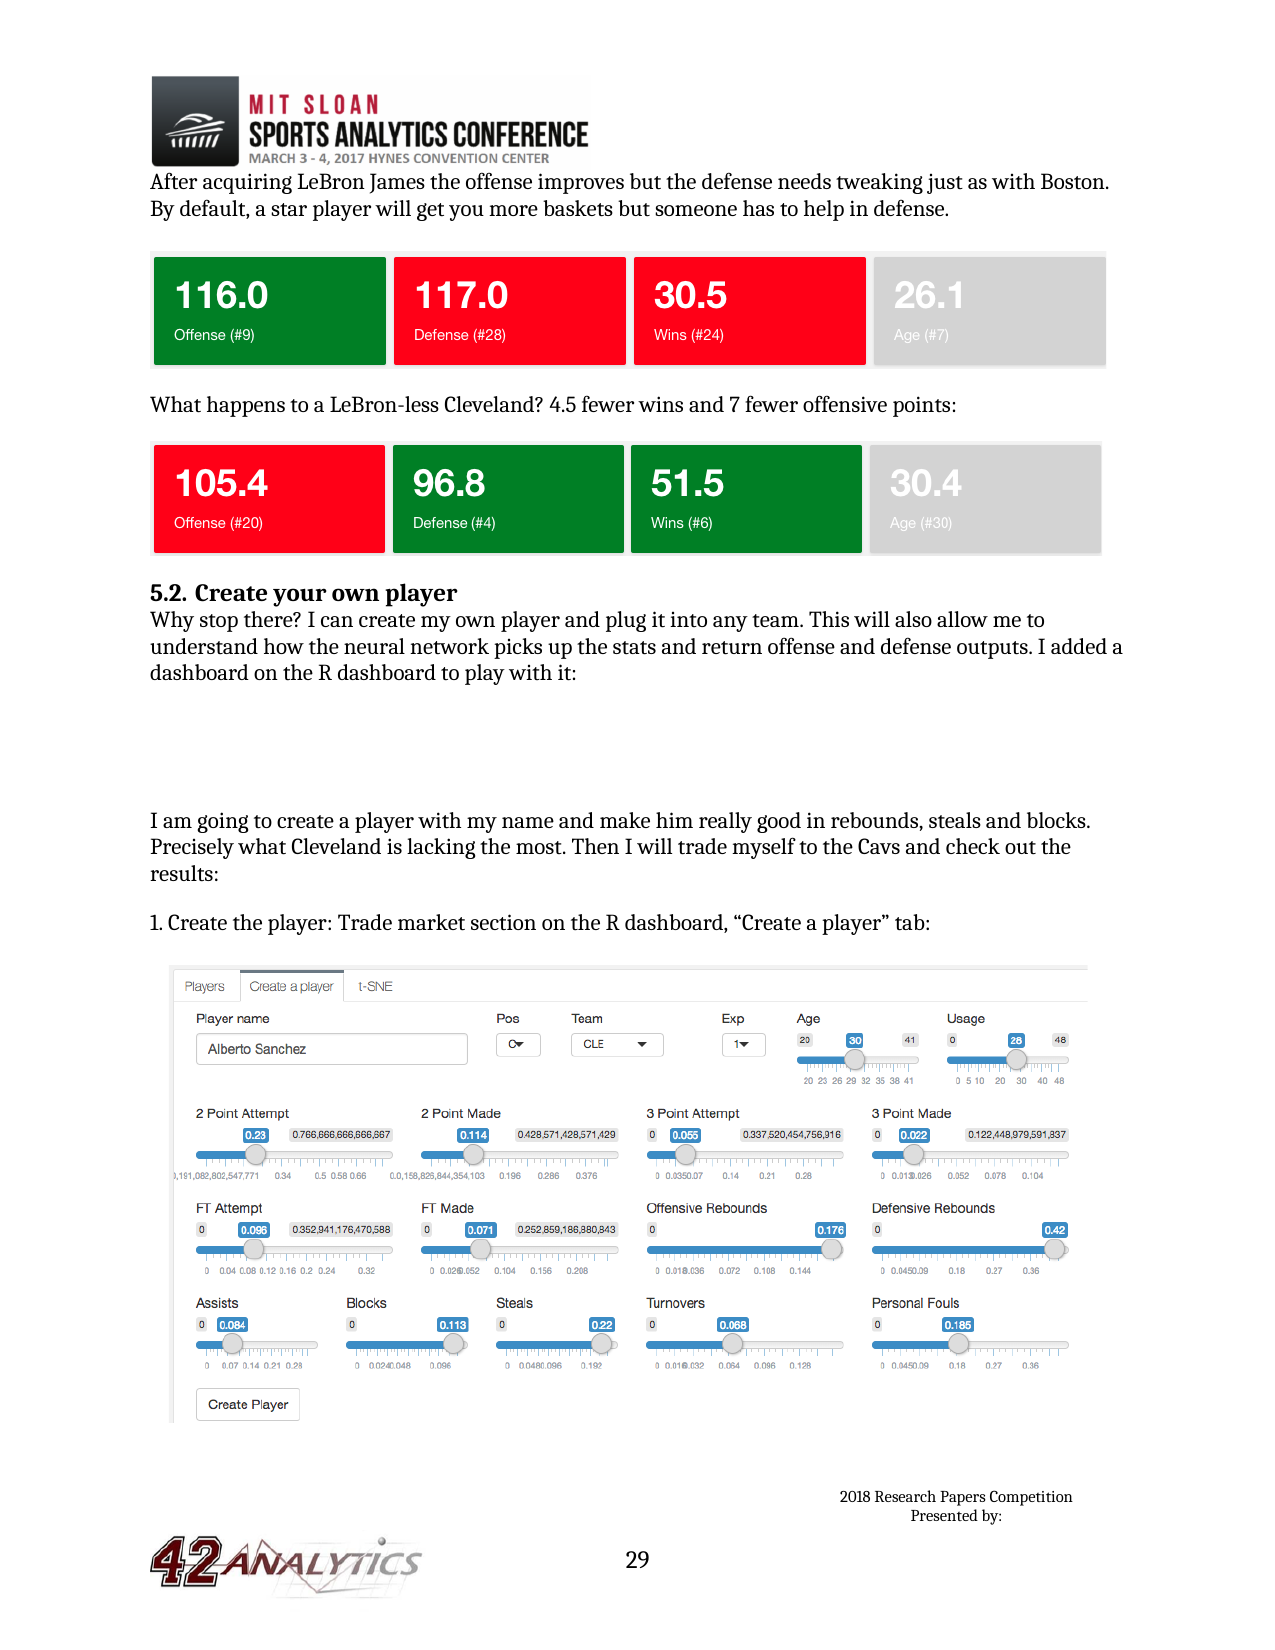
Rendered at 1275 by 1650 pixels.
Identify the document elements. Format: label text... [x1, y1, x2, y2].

picture [150, 75, 591, 170]
picture [150, 251, 1107, 369]
text I am going to create a player with my name and make him really good in rebounds, steals and blocks. Precisely what Cleveland is lacking the most. Then I will trade myself to the Cavs and check out the results: [150, 808, 1125, 887]
picture [168, 965, 1088, 1423]
text Why stop there? I can create my own player and plug it into any team. This will also allow me to understand how the neural network picks up the stats and return offense and defense outputs. I added a dashboard on the R dashboard to play with it: [150, 607, 1125, 686]
picture [150, 441, 1103, 556]
text After acquiring LeBron James the offense improves but the defense needs tweaking just as with Boston. By default, a star player will get you more baskets but someone has to help in defense. [150, 169, 1125, 222]
picture [131, 1517, 433, 1612]
text 1. Create the player: Trade market section on the R dashboard, “Create a player” tab: [150, 910, 1125, 936]
list Create your own player [150, 578, 1125, 607]
